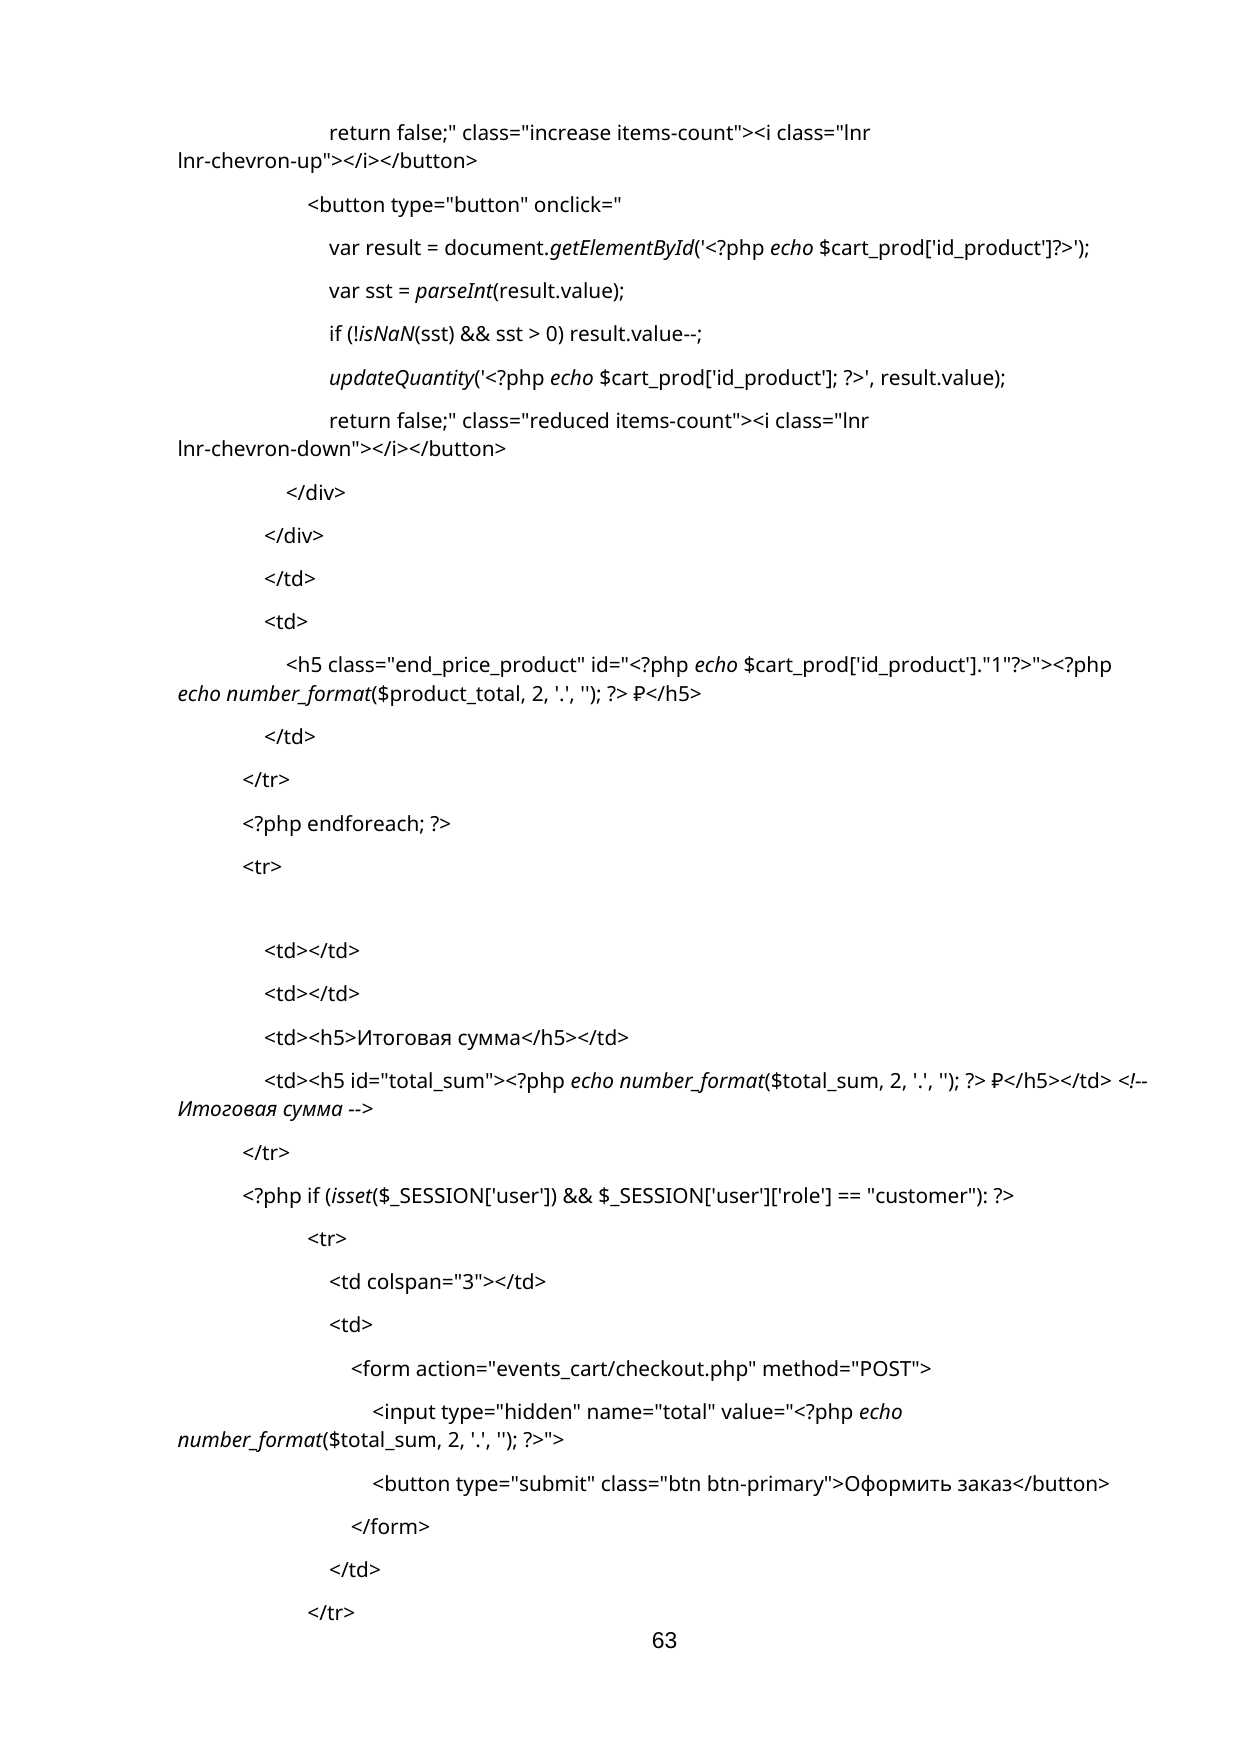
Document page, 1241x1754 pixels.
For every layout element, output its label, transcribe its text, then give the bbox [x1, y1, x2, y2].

text <?php if (isset($_SESSION['user']) && $_SESSION['user']['role'] == "customer"): ?> [177, 1181, 1152, 1209]
text <button type="button" onclick=" [177, 190, 1152, 218]
text </div> [177, 478, 1152, 506]
text return false;" class="increase items-count"><i class="lnr lnr-chevron-up"></i></button> [177, 118, 1152, 175]
text var sst = parseInt(result.value); [177, 276, 1152, 305]
text <td></td> [177, 936, 1152, 965]
text if (!isNaN(sst) && sst > 0) result.value--; [177, 319, 1152, 348]
text </tr> [177, 1598, 1152, 1627]
text </tr> [177, 1138, 1152, 1166]
text </div> [177, 521, 1152, 549]
text </tr> [177, 765, 1152, 794]
text </td> [177, 722, 1152, 751]
text <form action="events_cart/checkout.php" method="POST"> [177, 1354, 1152, 1382]
text return false;" class="reduced items-count"><i class="lnr lnr-chevron-down"></i></button> [177, 406, 1152, 463]
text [177, 233, 1152, 261]
text <h5 class="end_price_product" id="<?php echo $cart_prod['id_product']."1"?>"><?php echo number_format($product_total, 2, '.', ''); ?> ₽</h5> [177, 651, 1152, 707]
text </form> [177, 1512, 1152, 1540]
text <tr> [177, 852, 1152, 880]
text <td><h5>Итоговая сумма</h5></td> [177, 1023, 1152, 1051]
text <td> [177, 1311, 1152, 1339]
text <td colspan="3"></td> [177, 1267, 1152, 1296]
text <?php endforeach; ?> [177, 809, 1152, 837]
text <td></td> [177, 979, 1152, 1008]
text </td> [177, 1555, 1152, 1583]
text updateQuantity('<?php echo $cart_prod['id_product']; ?>', result.value); [177, 363, 1152, 391]
text <input type="hidden" name="total" value="<?php echo number_format($total_sum, 2, '.', ''); ?>"> [177, 1397, 1152, 1454]
text <button type="submit" class="btn btn-primary">Оформить заказ</button> [177, 1469, 1152, 1497]
text <td><h5 id="total_sum"><?php echo number_format($total_sum, 2, '.', ''); ?> ₽</h5></td> <!-- Итоговая сумма --> [177, 1066, 1152, 1123]
text <tr> [177, 1224, 1152, 1252]
text </td> [177, 564, 1152, 592]
text <td> [177, 607, 1152, 636]
